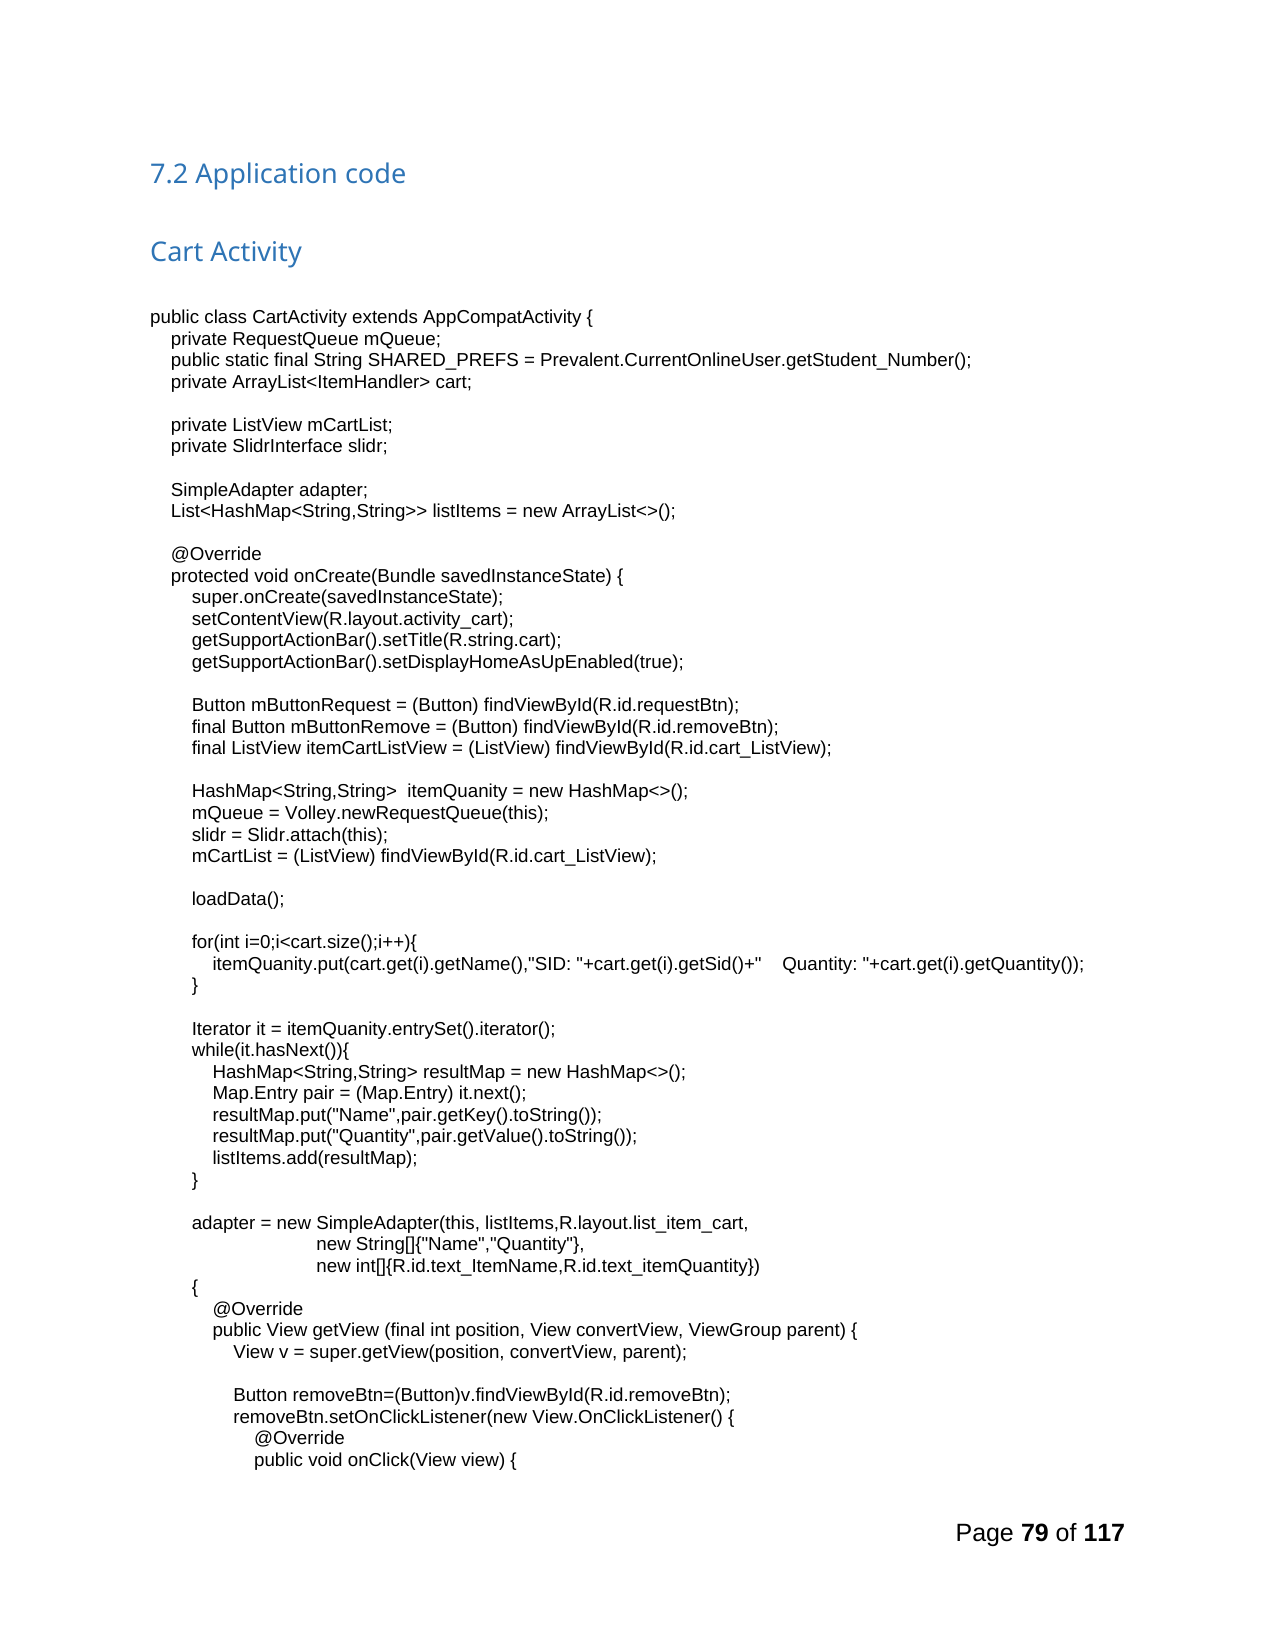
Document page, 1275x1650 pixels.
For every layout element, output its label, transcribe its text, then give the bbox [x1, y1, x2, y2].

text Map.Entry pair = (Map.Entry) it.next(); [150, 1082, 1125, 1104]
text HashMap<String,String> resultMap = new HashMap<>(); [150, 1061, 1125, 1082]
text getSupportActionBar().setDisplayHomeAsUpEnabled(true); [150, 651, 1125, 672]
text super.onCreate(savedInstanceState); [150, 586, 1125, 608]
text final Button mButtonRemove = (Button) findViewById(R.id.removeBtn); [150, 716, 1125, 737]
text Iterator it = itemQuanity.entrySet().iterator(); [150, 1017, 1125, 1039]
text { [150, 1276, 1125, 1298]
text @Override [150, 543, 1125, 564]
text listItems.add(resultMap); [150, 1147, 1125, 1168]
text final ListView itemCartListView = (ListView) findViewById(R.id.cart_ListView); [150, 737, 1125, 759]
text protected void onCreate(Bundle savedInstanceState) { [150, 564, 1125, 586]
text loadData(); [150, 888, 1125, 909]
text SimpleAdapter adapter; [150, 478, 1125, 500]
text } [150, 974, 1125, 996]
text @Override [150, 1427, 1125, 1449]
text resultMap.put("Quantity",pair.getValue().toString()); [150, 1125, 1125, 1147]
text slidr = Slidr.attach(this); [150, 823, 1125, 845]
text View v = super.getView(position, convertView, parent); [150, 1341, 1125, 1362]
text removeBtn.setOnClickListener(new View.OnClickListener() { [150, 1406, 1125, 1427]
text private ListView mCartList; [150, 414, 1125, 435]
text @Override [150, 1298, 1125, 1319]
text } [150, 1168, 1125, 1190]
text setContentView(R.layout.activity_cart); [150, 608, 1125, 629]
text private SlidrInterface slidr; [150, 435, 1125, 457]
text mCartList = (ListView) findViewById(R.id.cart_ListView); [150, 845, 1125, 866]
text while(it.hasNext()){ [150, 1039, 1125, 1061]
text public class CartActivity extends AppCompatActivity { [150, 306, 1125, 327]
text public void onClick(View view) { [150, 1449, 1125, 1470]
text for(int i=0;i<cart.size();i++){ [150, 931, 1125, 953]
text public View getView (final int position, View convertView, ViewGroup parent) { [150, 1319, 1125, 1341]
text itemQuanity.put(cart.get(i).getName(),"SID: "+cart.get(i).getSid()+" Quantity: "+cart.get(i).getQuantity()); [150, 953, 1125, 974]
text adapter = new SimpleAdapter(this, listItems,R.layout.list_item_cart, [150, 1211, 1125, 1233]
text HashMap<String,String> itemQuanity = new HashMap<>(); [150, 780, 1125, 802]
text private RequestQueue mQueue; [150, 327, 1125, 349]
text resultMap.put("Name",pair.getKey().toString()); [150, 1104, 1125, 1125]
text new int[]{R.id.text_ItemName,R.id.text_itemQuantity}) [150, 1254, 1125, 1276]
subtitle Cart Activity [150, 232, 1125, 269]
text new String[]{"Name","Quantity"}, [150, 1233, 1125, 1254]
text Button mButtonRequest = (Button) findViewById(R.id.requestBtn); [150, 694, 1125, 716]
text Button removeBtn=(Button)v.findViewById(R.id.removeBtn); [150, 1384, 1125, 1406]
text private ArrayList<ItemHandler> cart; [150, 371, 1125, 392]
text getSupportActionBar().setTitle(R.string.cart); [150, 629, 1125, 651]
text mQueue = Volley.newRequestQueue(this); [150, 802, 1125, 823]
text List<HashMap<String,String>> listItems = new ArrayList<>(); [150, 500, 1125, 521]
text public static final String SHARED_PREFS = Prevalent.CurrentOnlineUser.getStudent_Number(); [150, 349, 1125, 371]
